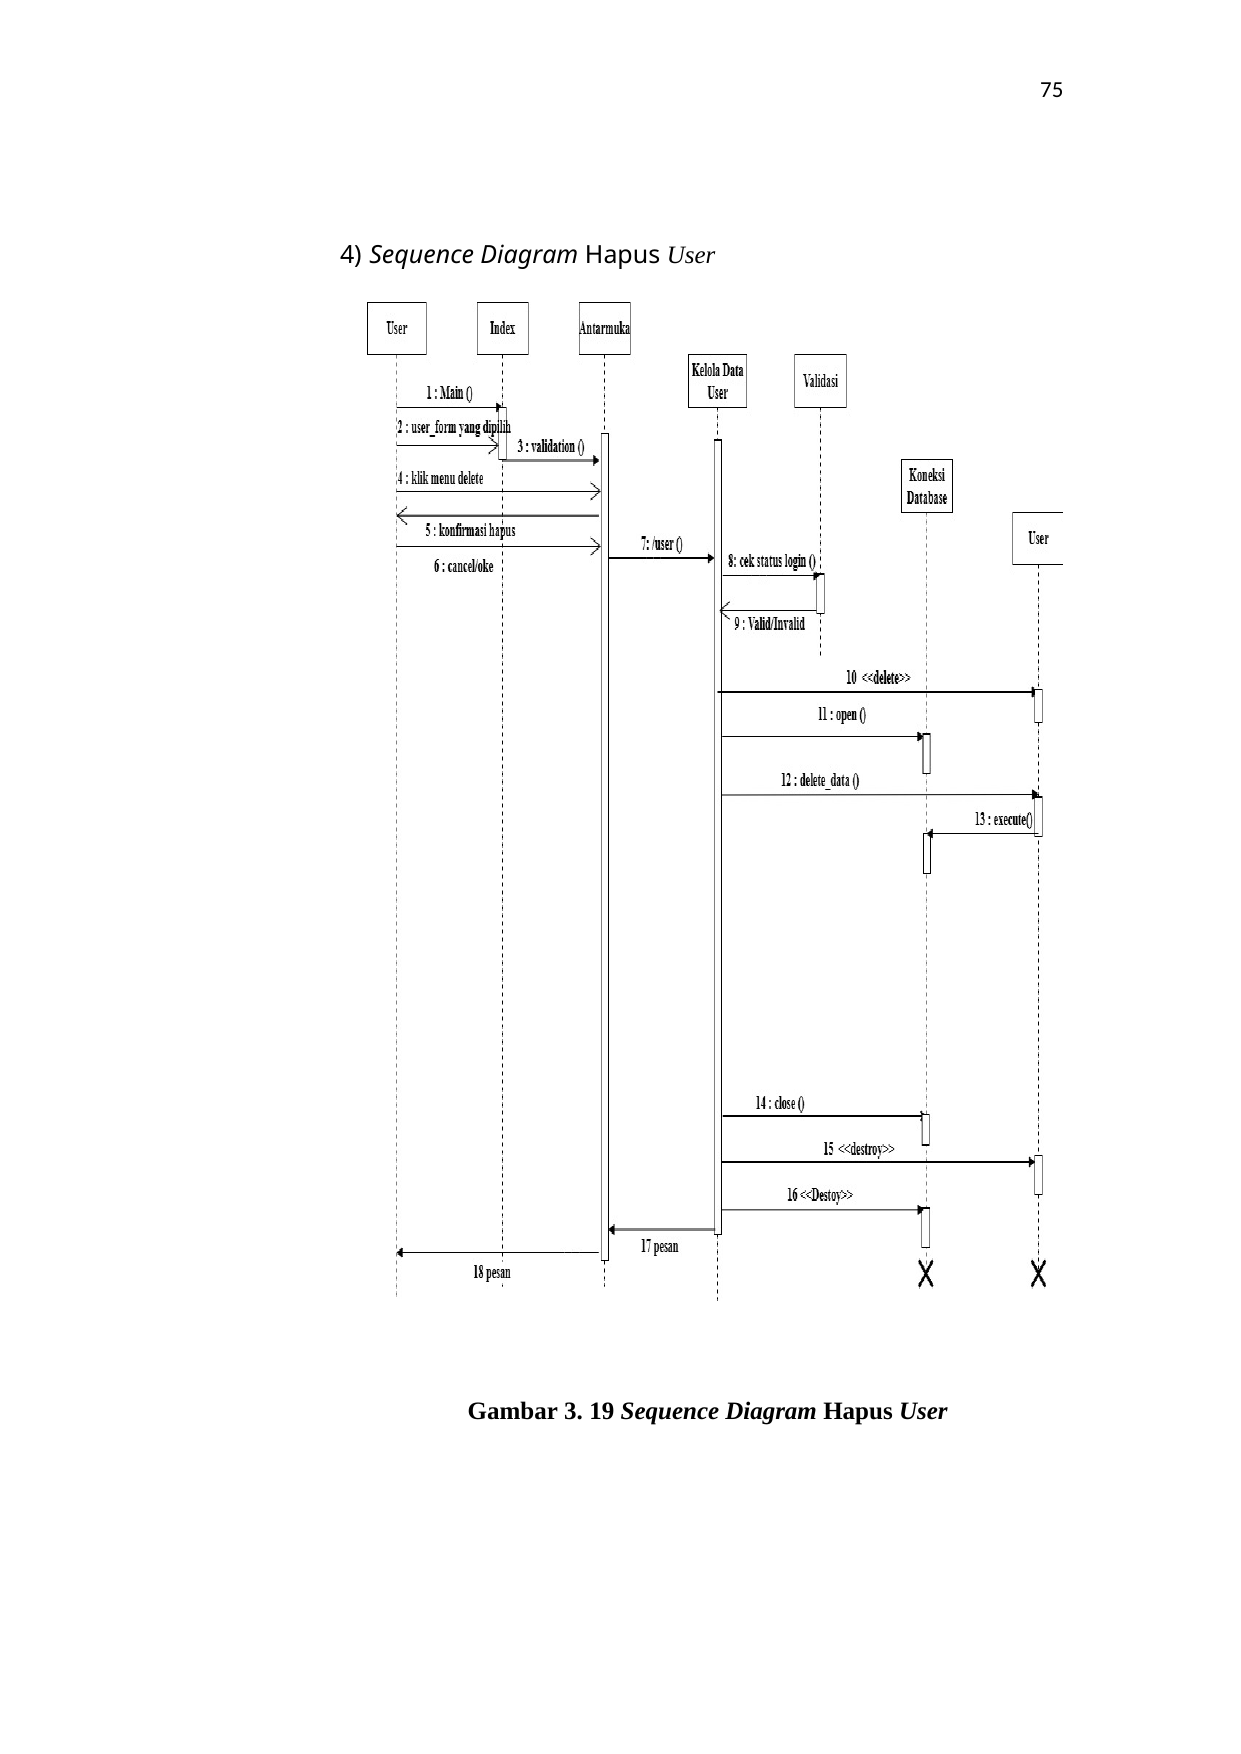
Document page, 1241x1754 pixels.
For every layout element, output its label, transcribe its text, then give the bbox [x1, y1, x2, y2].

text Gambar 3. 19 Sequence Diagram Hapus User [354, 1396, 1063, 1425]
list Sequence Diagram Hapus User [340, 236, 1063, 270]
picture [367, 302, 1063, 1301]
